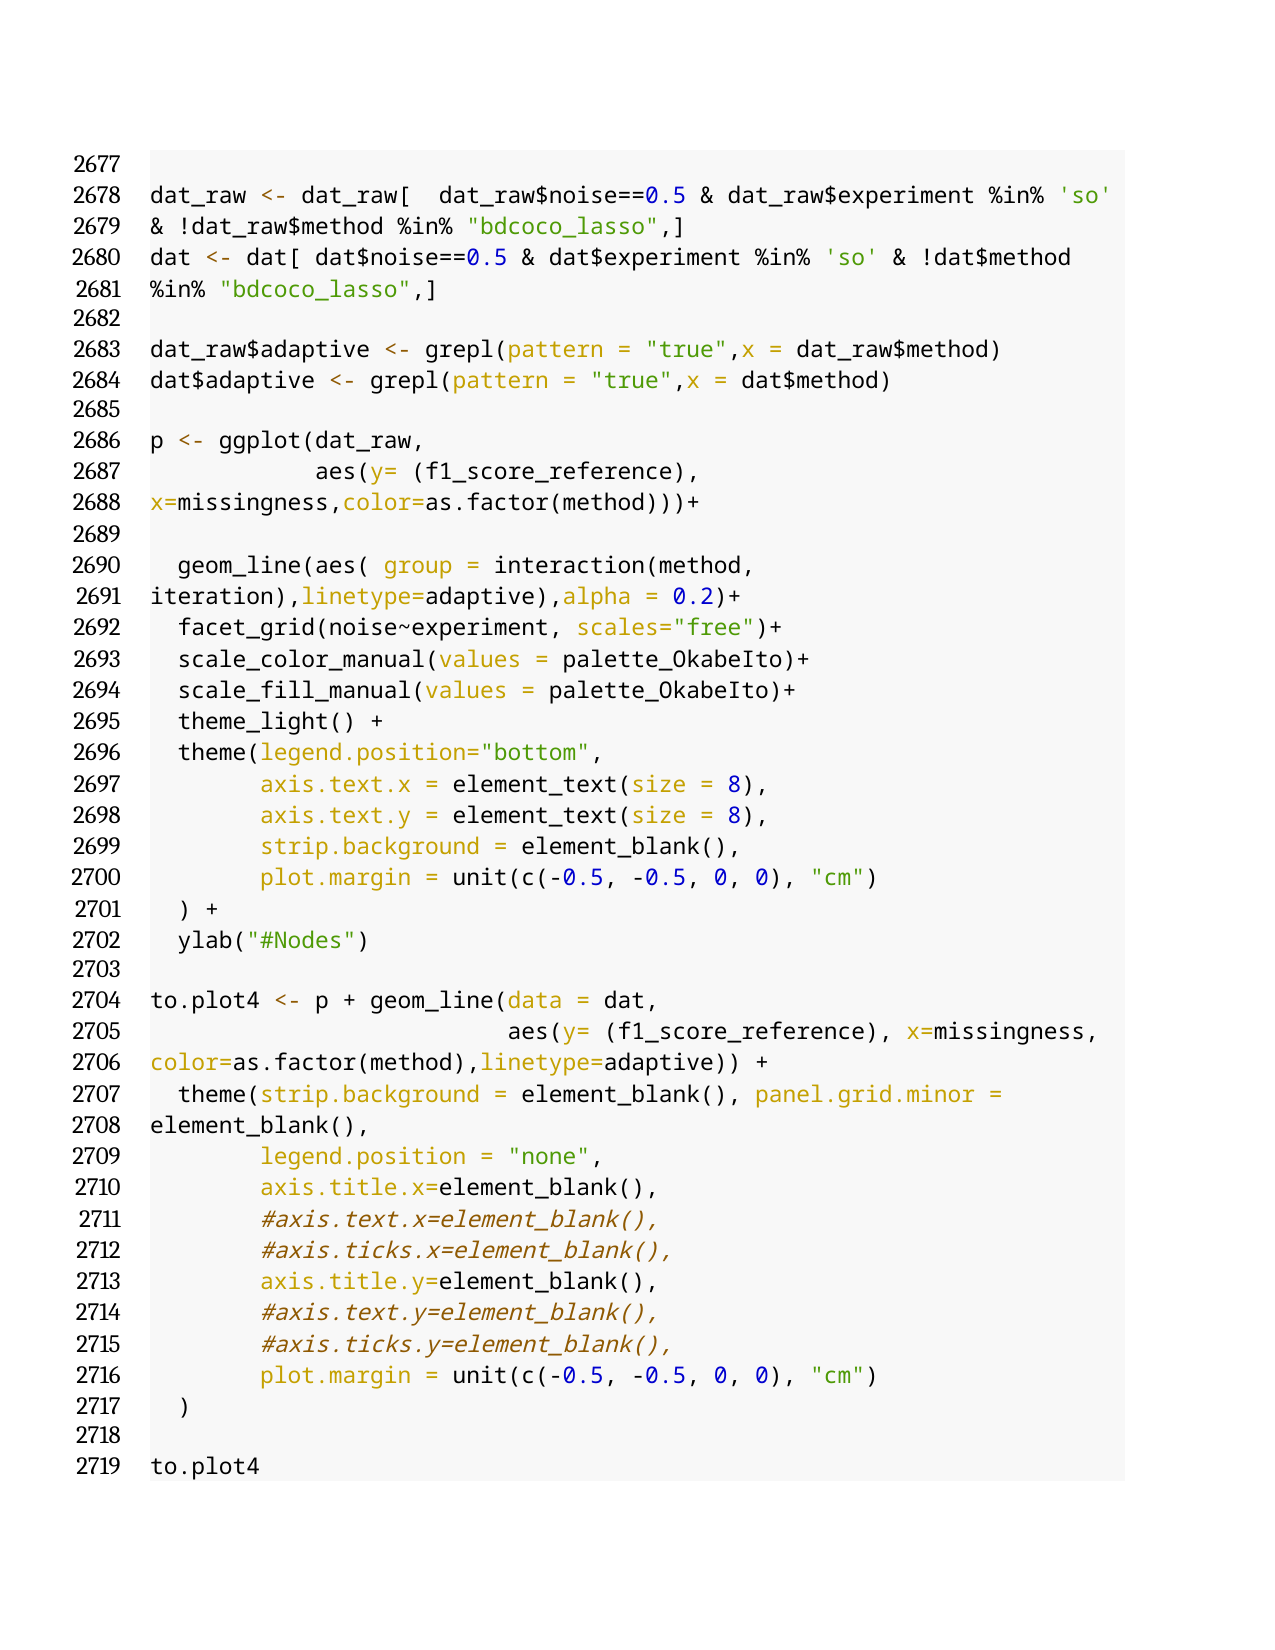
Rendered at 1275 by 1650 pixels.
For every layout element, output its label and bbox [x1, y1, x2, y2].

text [150, 150, 1125, 1481]
